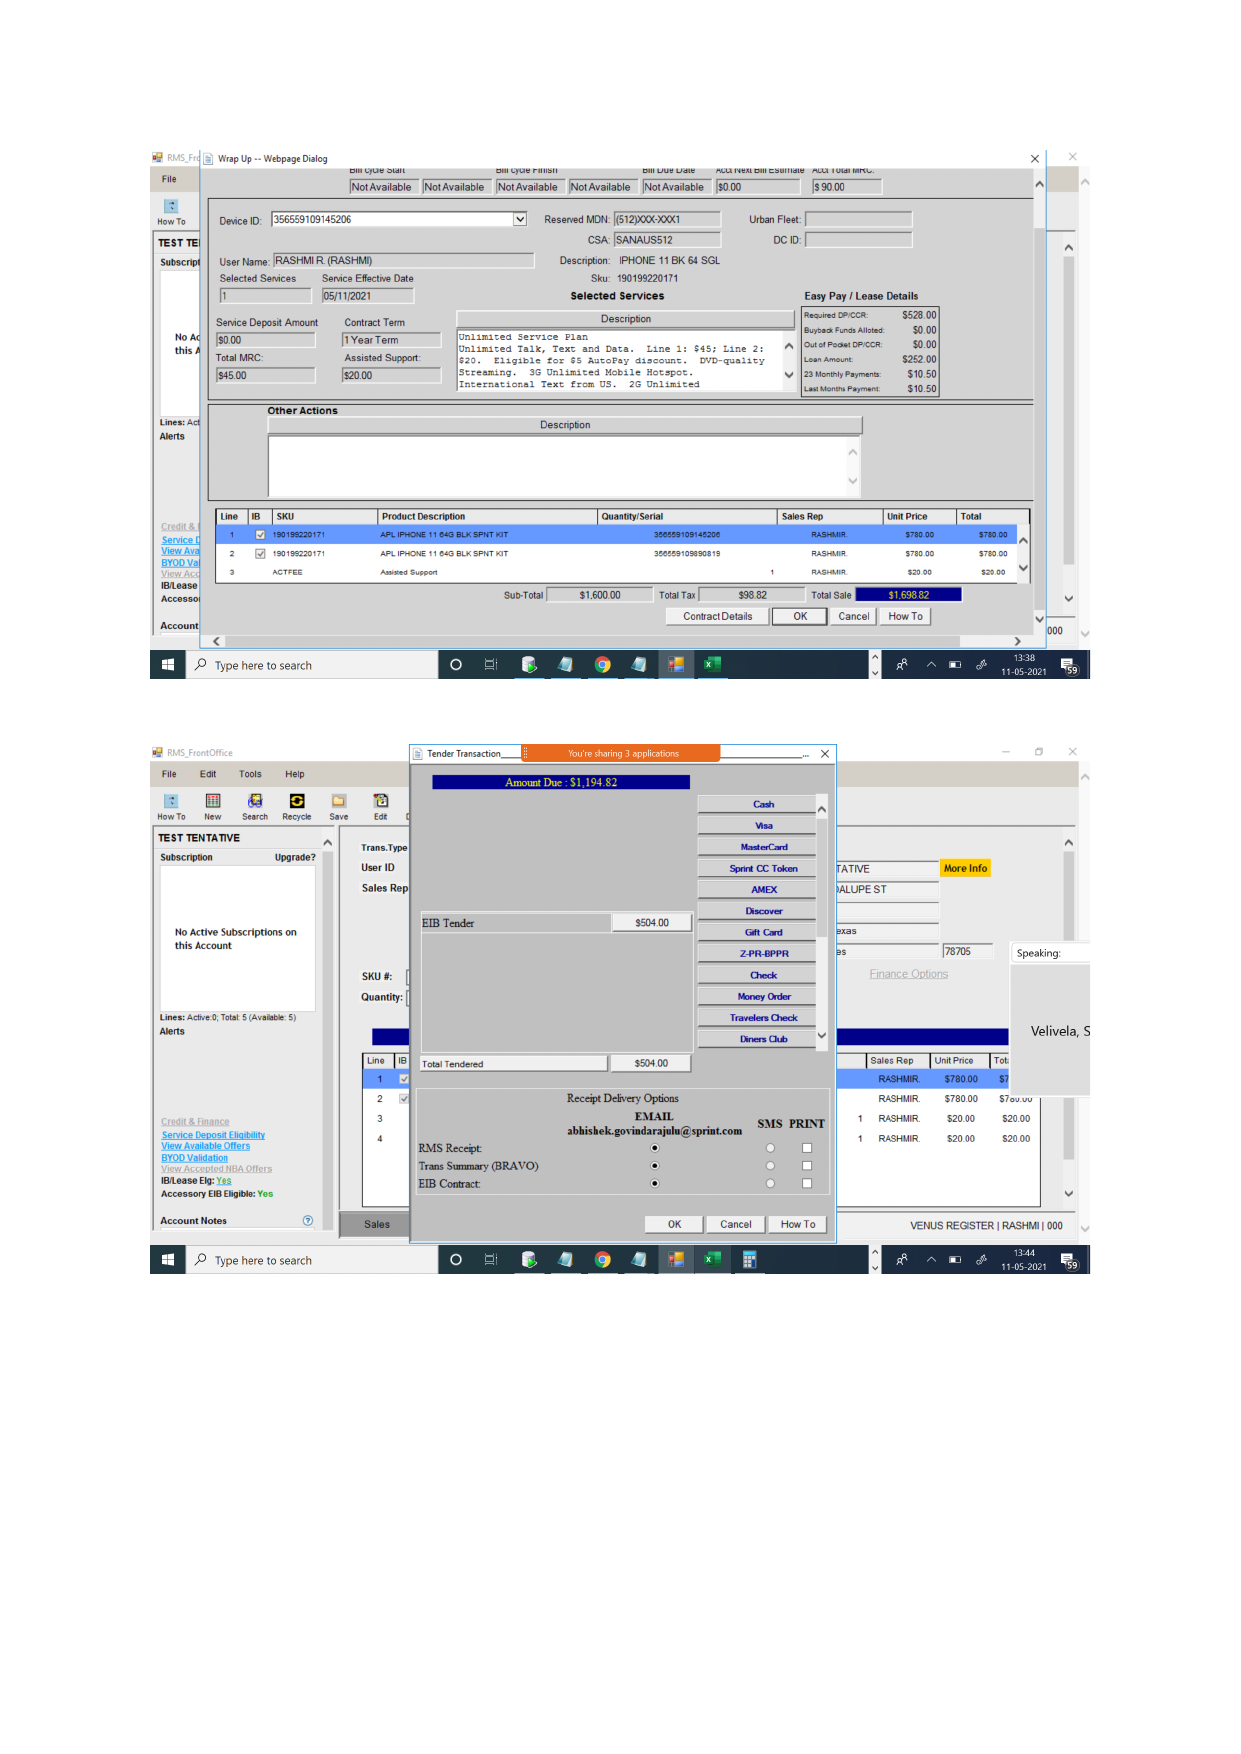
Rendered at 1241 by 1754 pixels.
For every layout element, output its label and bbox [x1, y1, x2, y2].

picture [150, 744, 1091, 1274]
picture [150, 150, 1091, 679]
